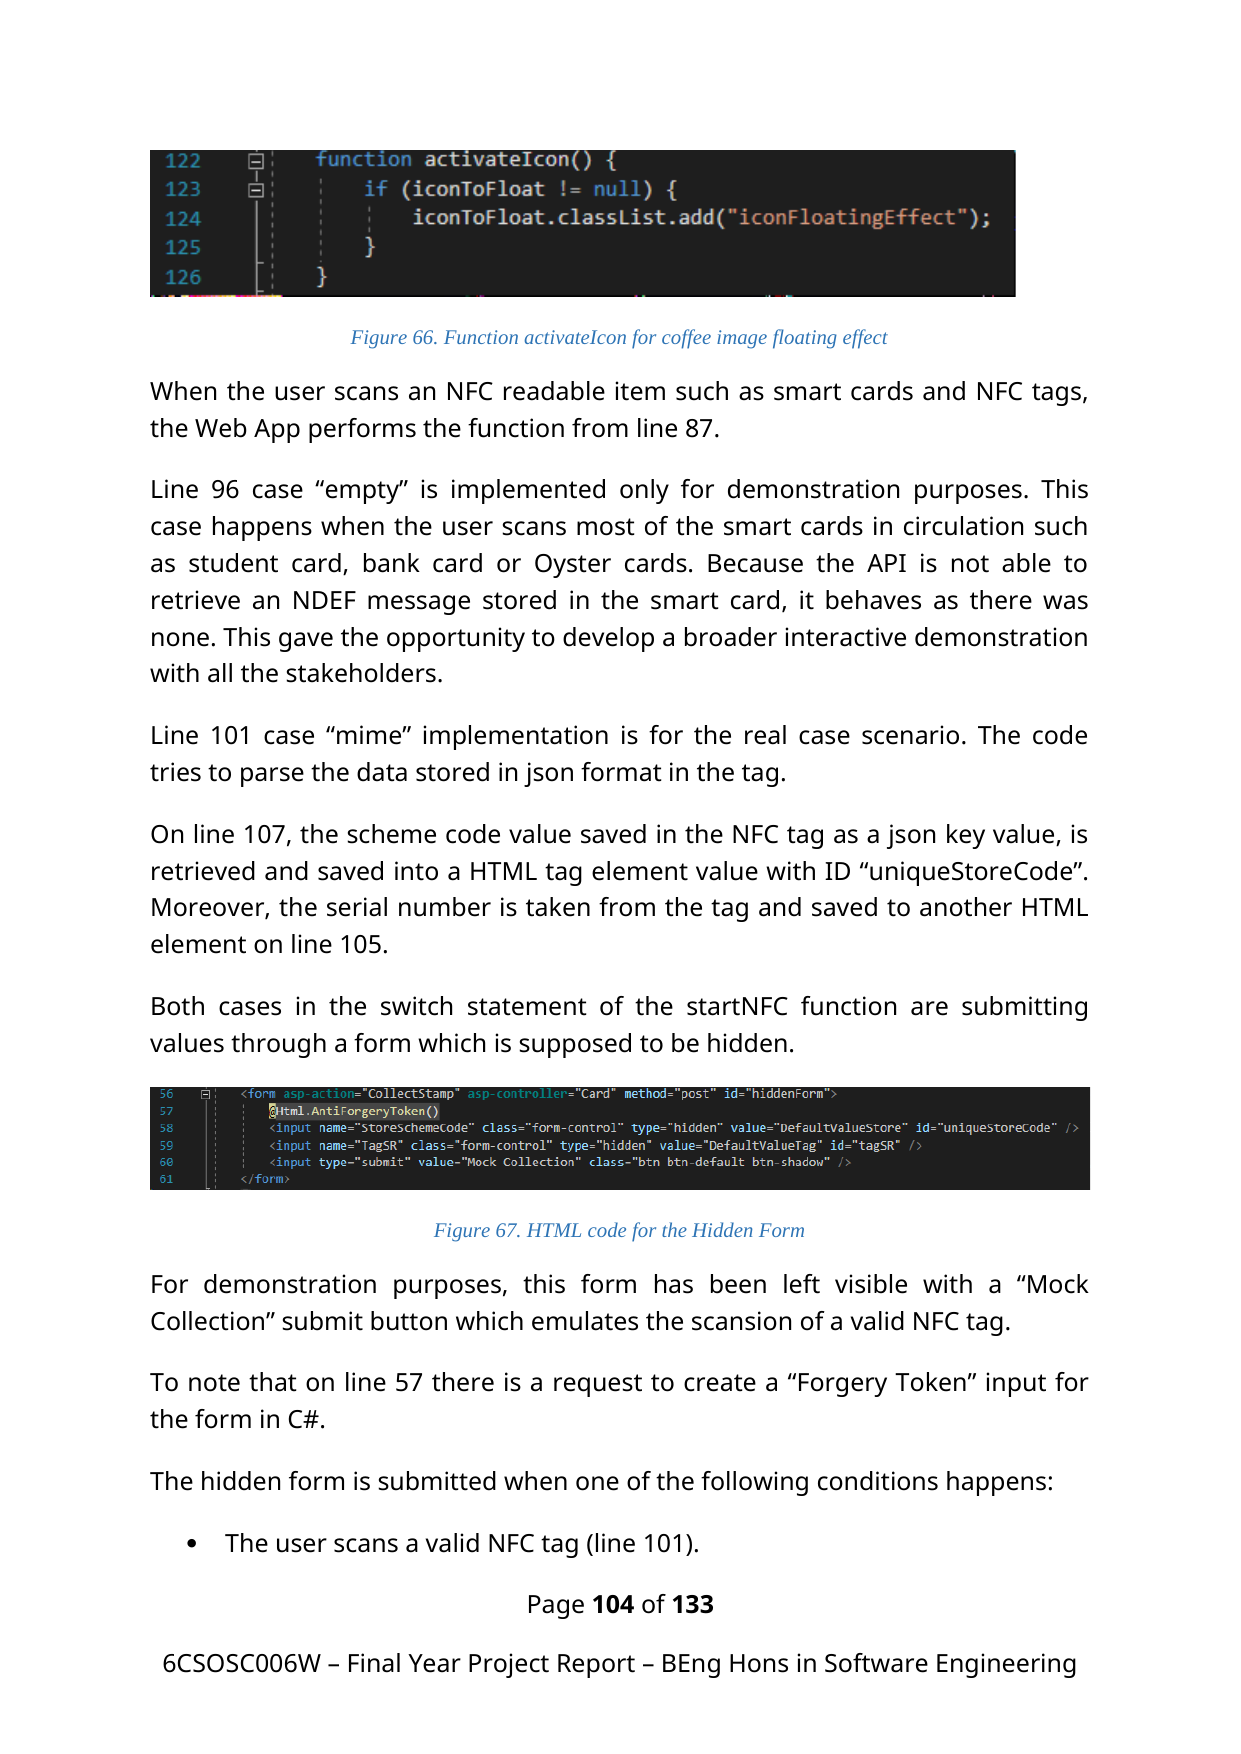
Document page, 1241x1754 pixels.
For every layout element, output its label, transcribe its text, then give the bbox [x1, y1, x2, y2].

text When the user scans an NFC readable item such as smart cards and NFC tags, the Web App performs the function from line 87. [150, 374, 1090, 444]
picture [150, 150, 1016, 297]
text To note that on line 57 there is a request to create a “Forgery Token” input for the form in C#. [150, 1365, 1090, 1436]
text For demonstration purposes, this form has been left visible with a “Mock Collection” submit button which emulates the scansion of a valid NFC tag. [150, 1267, 1090, 1337]
text Figure 67. HTML code for the Hidden Form [150, 1217, 1090, 1242]
text Line 101 case “mime” implementation is for the real case scenario. The code tries to parse the data stored in json format in the tag. [150, 718, 1090, 789]
text The hidden form is submitted when one of the following conditions happens: [150, 1464, 1090, 1498]
text Line 96 case “empty” is implemented only for demonstration purposes. This case happens when the user scans most of the smart cards in circulation such as student card, bank card or Oyster cards. Because the API is not able to retrieve an NDEF message stored in the smart card, it behaves as there was none. This gave the opportunity to develop a broader interactive demonstration with all the stakeholders. [150, 472, 1090, 690]
list The user scans a valid NFC tag (line 101). [187, 1525, 1090, 1559]
text Figure 66. Function activateIcon for coffee image floating effect [150, 324, 1090, 349]
text On line 107, the scheme code value saved in the NFC tag as a json key value, is retrieved and saved into a HTML tag element value with ID “uniqueStoreCode”. Moreover, the serial number is taken from the tag and saved to another HTML element on line 105. [150, 816, 1090, 961]
text Both cases in the switch statement of the startNFC function are submitting values through a form which is supposed to be hidden. [150, 988, 1090, 1059]
picture [150, 1087, 1091, 1190]
